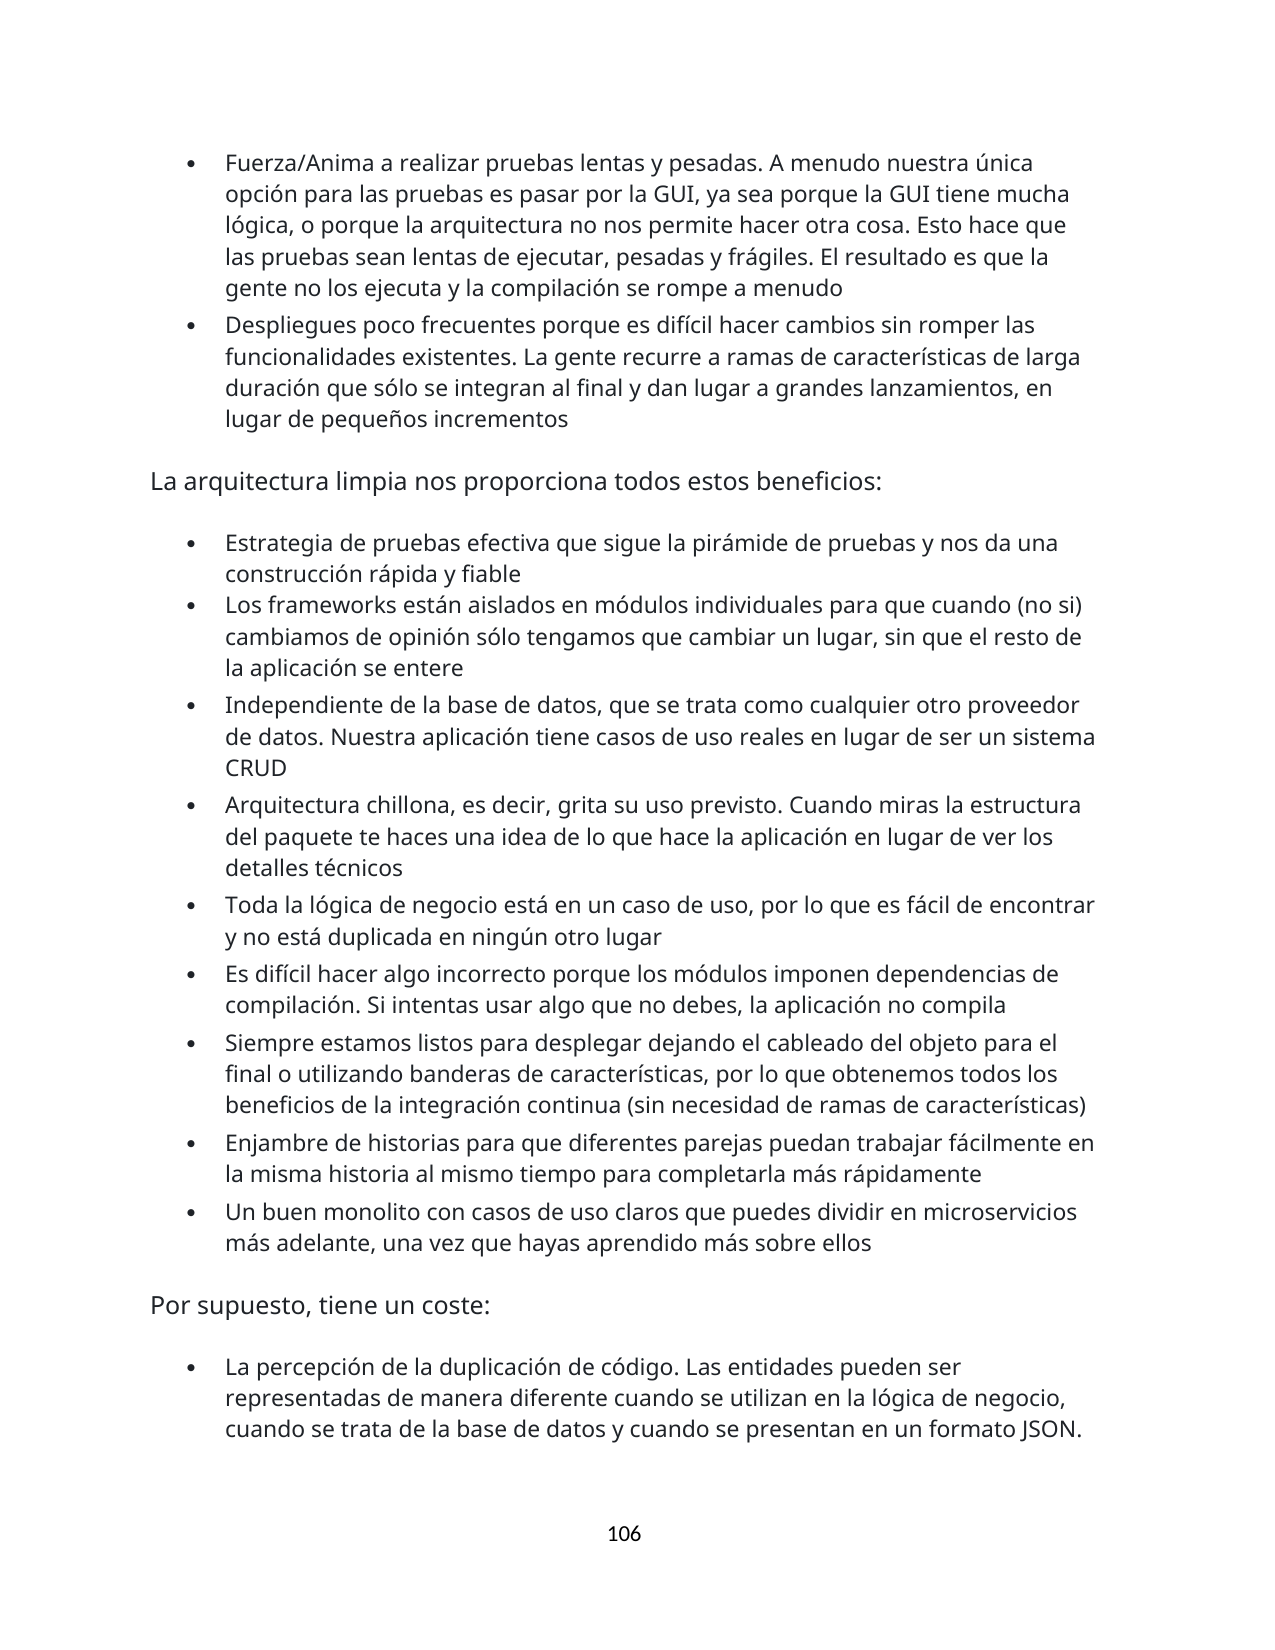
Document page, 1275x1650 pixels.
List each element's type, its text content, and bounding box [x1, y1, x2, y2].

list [187, 1351, 1098, 1444]
list Siempre estamos listos para desplegar dejando el cableado del objeto para el final o utilizando banderas de características, por lo que obtenemos todos los beneficios de la integración continua (sin necesidad de ramas de características) [187, 1027, 1098, 1121]
list Los frameworks están aislados en módulos individuales para que cuando (no si) cambiamos de opinión sólo tengamos que cambiar un lugar, sin que el resto de la aplicación se entere [187, 589, 1098, 683]
list Un buen monolito con casos de uso claros que puedes dividir en microservicios más adelante, una vez que hayas aprendido más sobre ellos [187, 1196, 1098, 1258]
list Despliegues poco frecuentes porque es difícil hacer cambios sin romper las funcionalidades existentes. La gente recurre a ramas de características de larga duración que sólo se integran al final y dan lugar a grandes lanzamientos, en lugar de pequeños incrementos [187, 309, 1098, 434]
text Por supuesto, tiene un coste: [150, 1287, 1098, 1321]
list Toda la lógica de negocio está en un caso de uso, por lo que es fácil de encontrar y no está duplicada en ningún otro lugar [187, 889, 1098, 952]
list Fuerza/Anima a realizar pruebas lentas y pesadas. A menudo nuestra única opción para las pruebas es pasar por la GUI, ya sea porque la GUI tiene mucha lógica, o porque la arquitectura no nos permite hacer otra cosa. Esto hace que las pruebas sean lentas de ejecutar, pesadas y frágiles. El resultado es que la gente no los ejecuta y la compilación se rompe a menudo [187, 147, 1098, 303]
list Estrategia de pruebas efectiva que sigue la pirámide de pruebas y nos da una construcción rápida y fiable [187, 527, 1098, 589]
list Enjambre de historias para que diferentes parejas puedan trabajar fácilmente en la misma historia al mismo tiempo para completarla más rápidamente [187, 1127, 1098, 1189]
list Independiente de la base de datos, que se trata como cualquier otro proveedor de datos. Nuestra aplicación tiene casos de uso reales en lugar de ser un sistema CRUD [187, 689, 1098, 783]
text La arquitectura limpia nos proporciona todos estos beneficios: [150, 464, 1098, 498]
list Arquitectura chillona, es decir, grita su uso previsto. Cuando miras la estructura del paquete te haces una idea de lo que hace la aplicación en lugar de ver los detalles técnicos [187, 789, 1098, 883]
list Es difícil hacer algo incorrecto porque los módulos imponen dependencias de compilación. Si intentas usar algo que no debes, la aplicación no compila [187, 958, 1098, 1021]
